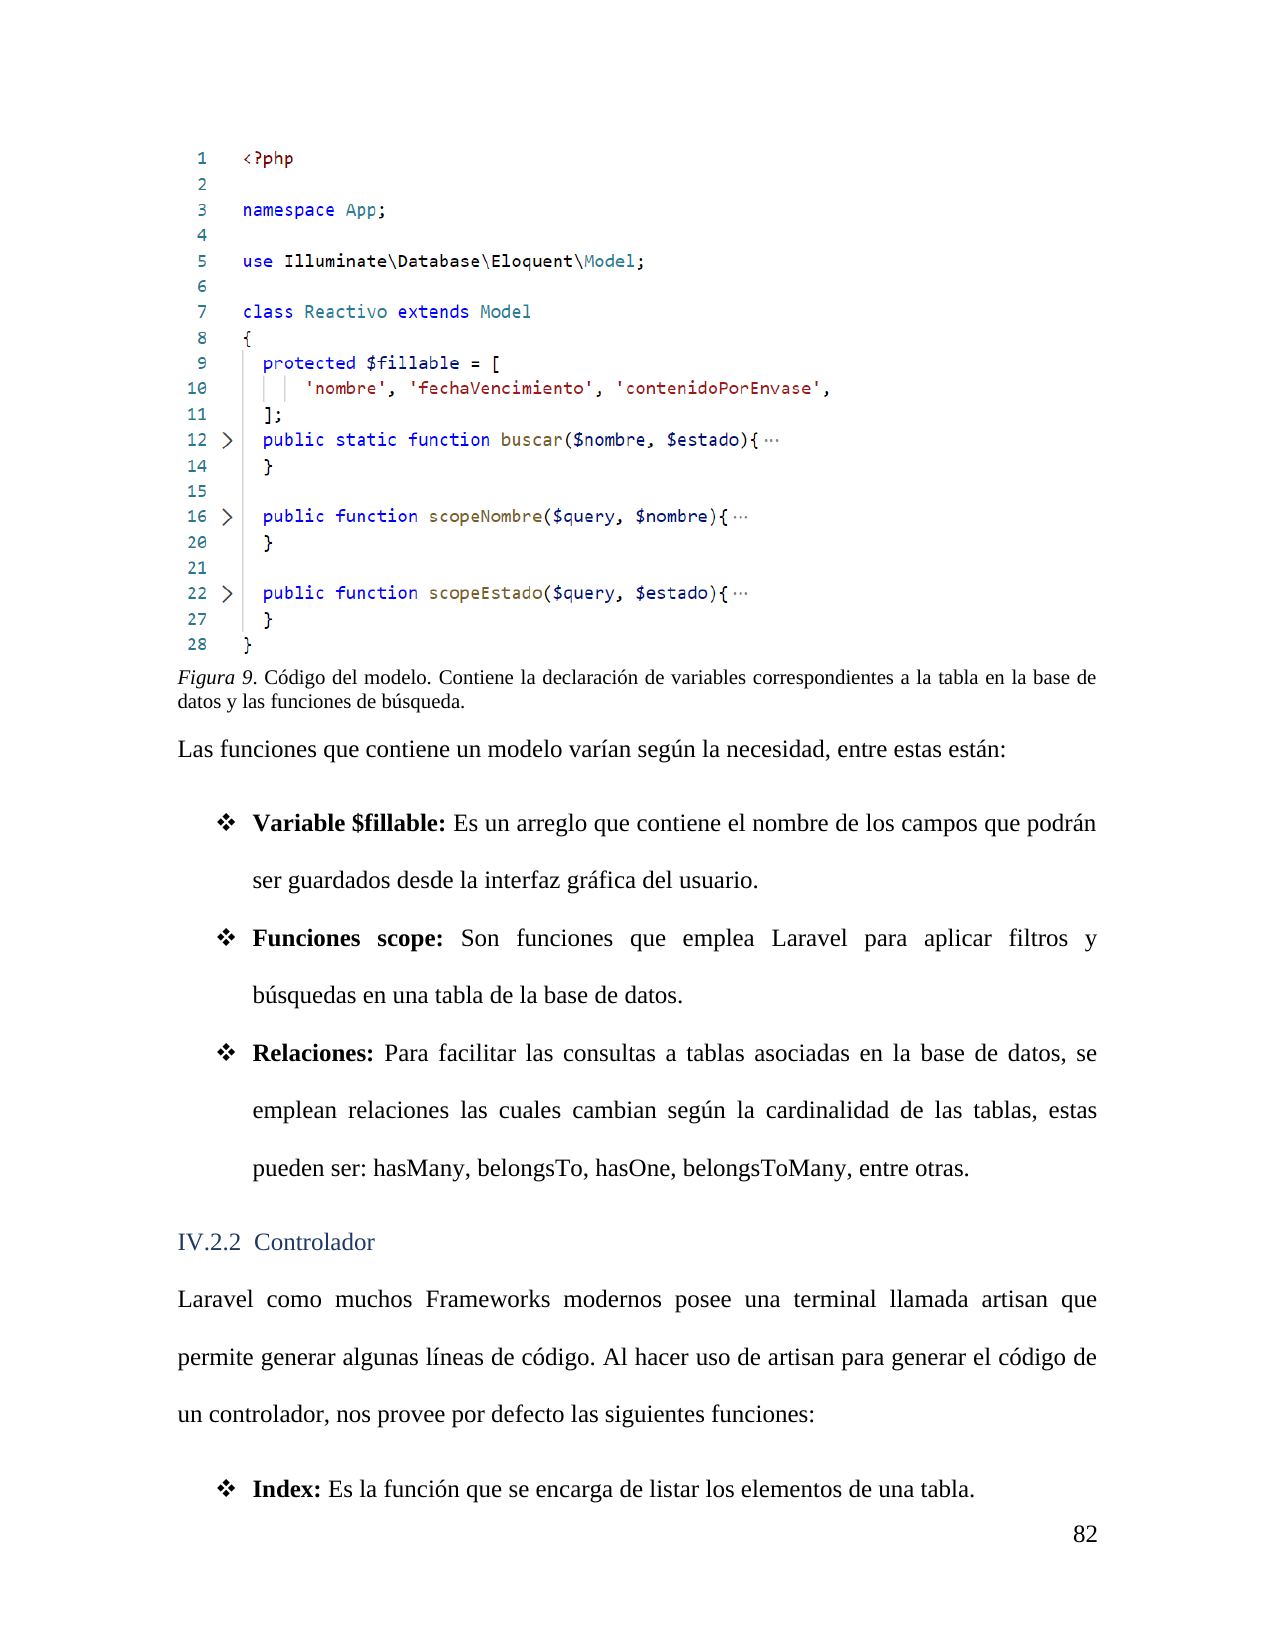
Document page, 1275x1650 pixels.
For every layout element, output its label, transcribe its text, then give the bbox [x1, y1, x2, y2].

text Las funciones que contiene un modelo varían según la necesidad, entre estas están: [177, 734, 1098, 762]
text Laravel como muchos Frameworks modernos posee una terminal llamada artisan que permite generar algunas líneas de código. Al hacer uso de artisan para generar el código de un controlador, nos provee por defecto las siguientes funciones: [177, 1284, 1098, 1428]
list Funciones scope: Son funciones que emplea Laravel para aplicar filtros y búsquedas en una tabla de la base de datos. [215, 923, 1098, 1009]
list Variable $fillable: Es un arreglo que contiene el nombre de los campos que podrán ser guardados desde la interfaz gráfica del usuario. [215, 808, 1098, 894]
subtitle Controlador [177, 1227, 1098, 1256]
list Index: Es la función que se encarga de listar los elementos de una tabla. [215, 1474, 1098, 1502]
list Relaciones: Para facilitar las consultas a tablas asociadas en la base de datos, se emplean relaciones las cuales cambian según la cardinalidad de las tablas, estas pueden ser: hasMany, belongsTo, hasOne, belongsToMany, entre otras. [215, 1038, 1098, 1182]
text Figura 9. Código del modelo. Contiene la declaración de variables correspondientes a la tabla en la base de datos y las funciones de búsqueda. [177, 665, 1098, 713]
